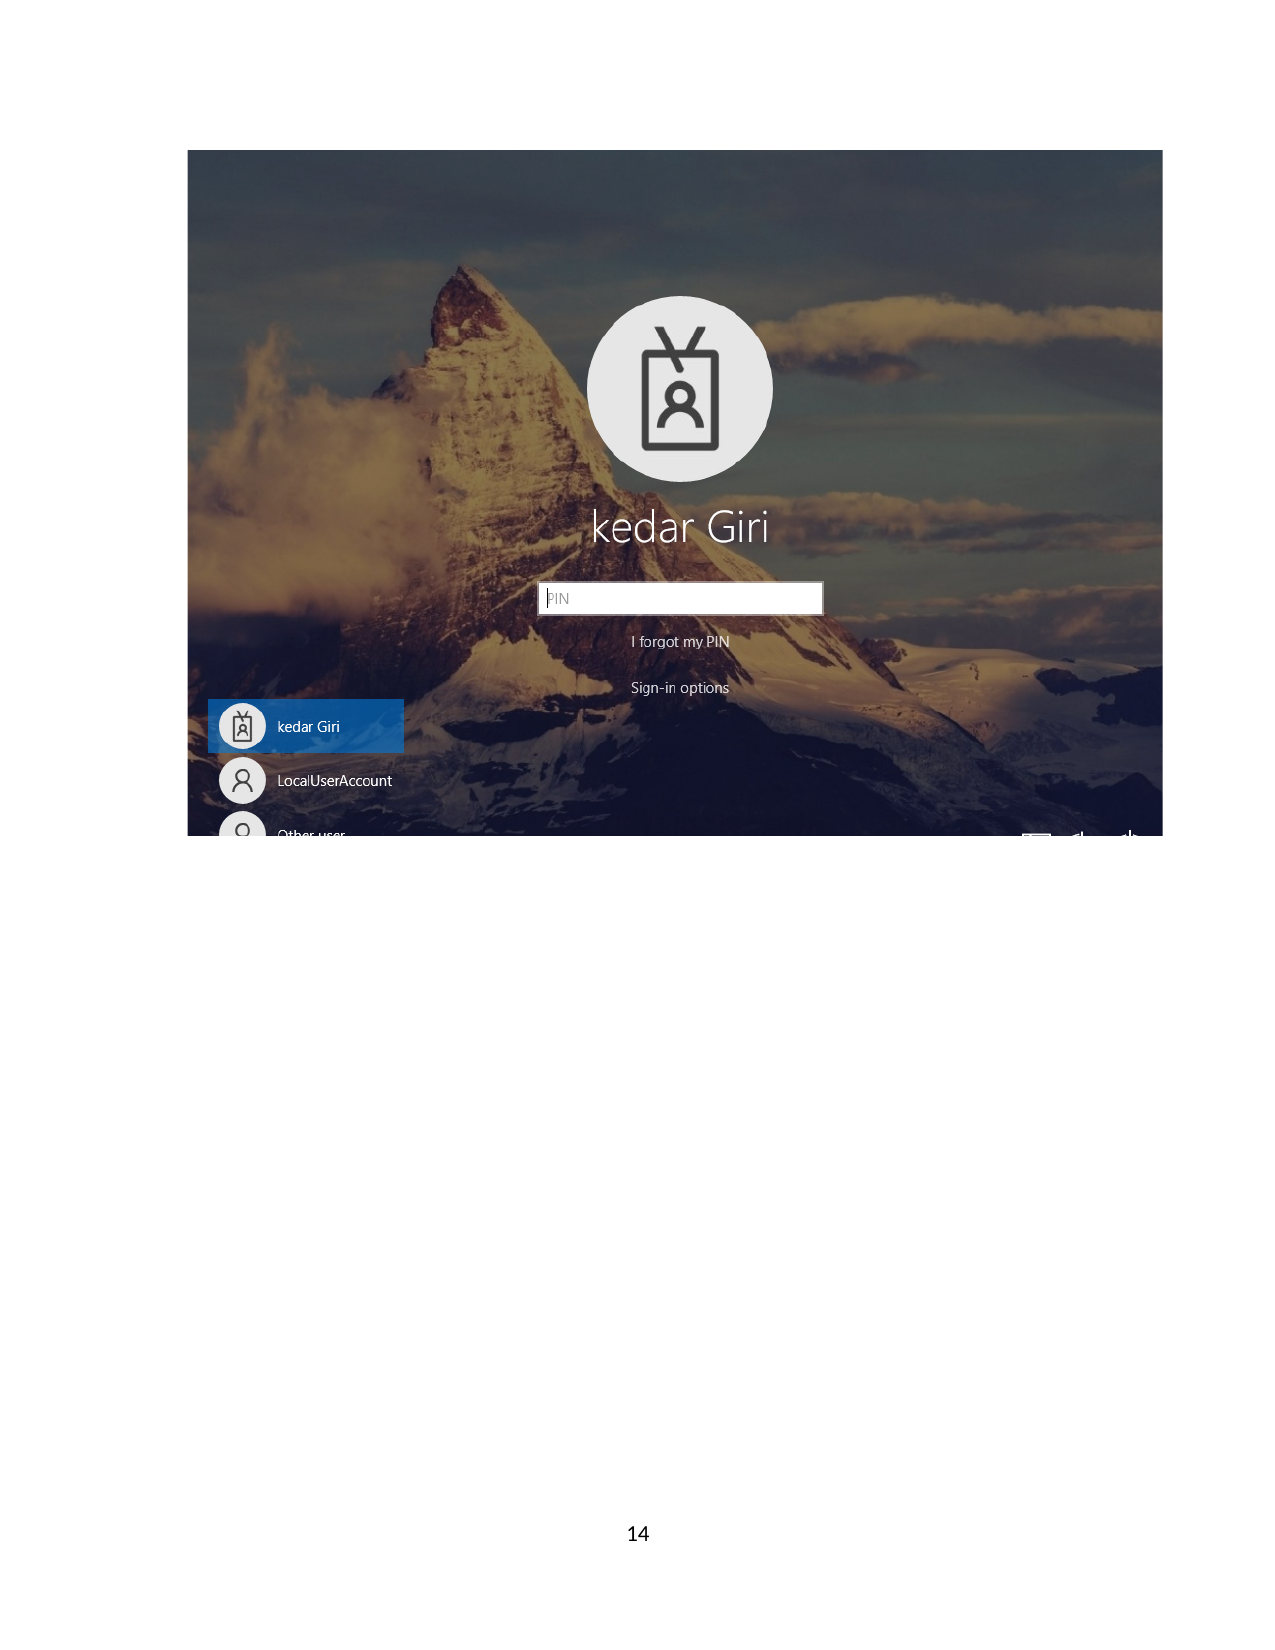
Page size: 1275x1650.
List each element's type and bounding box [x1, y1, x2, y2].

picture [187, 150, 1163, 836]
